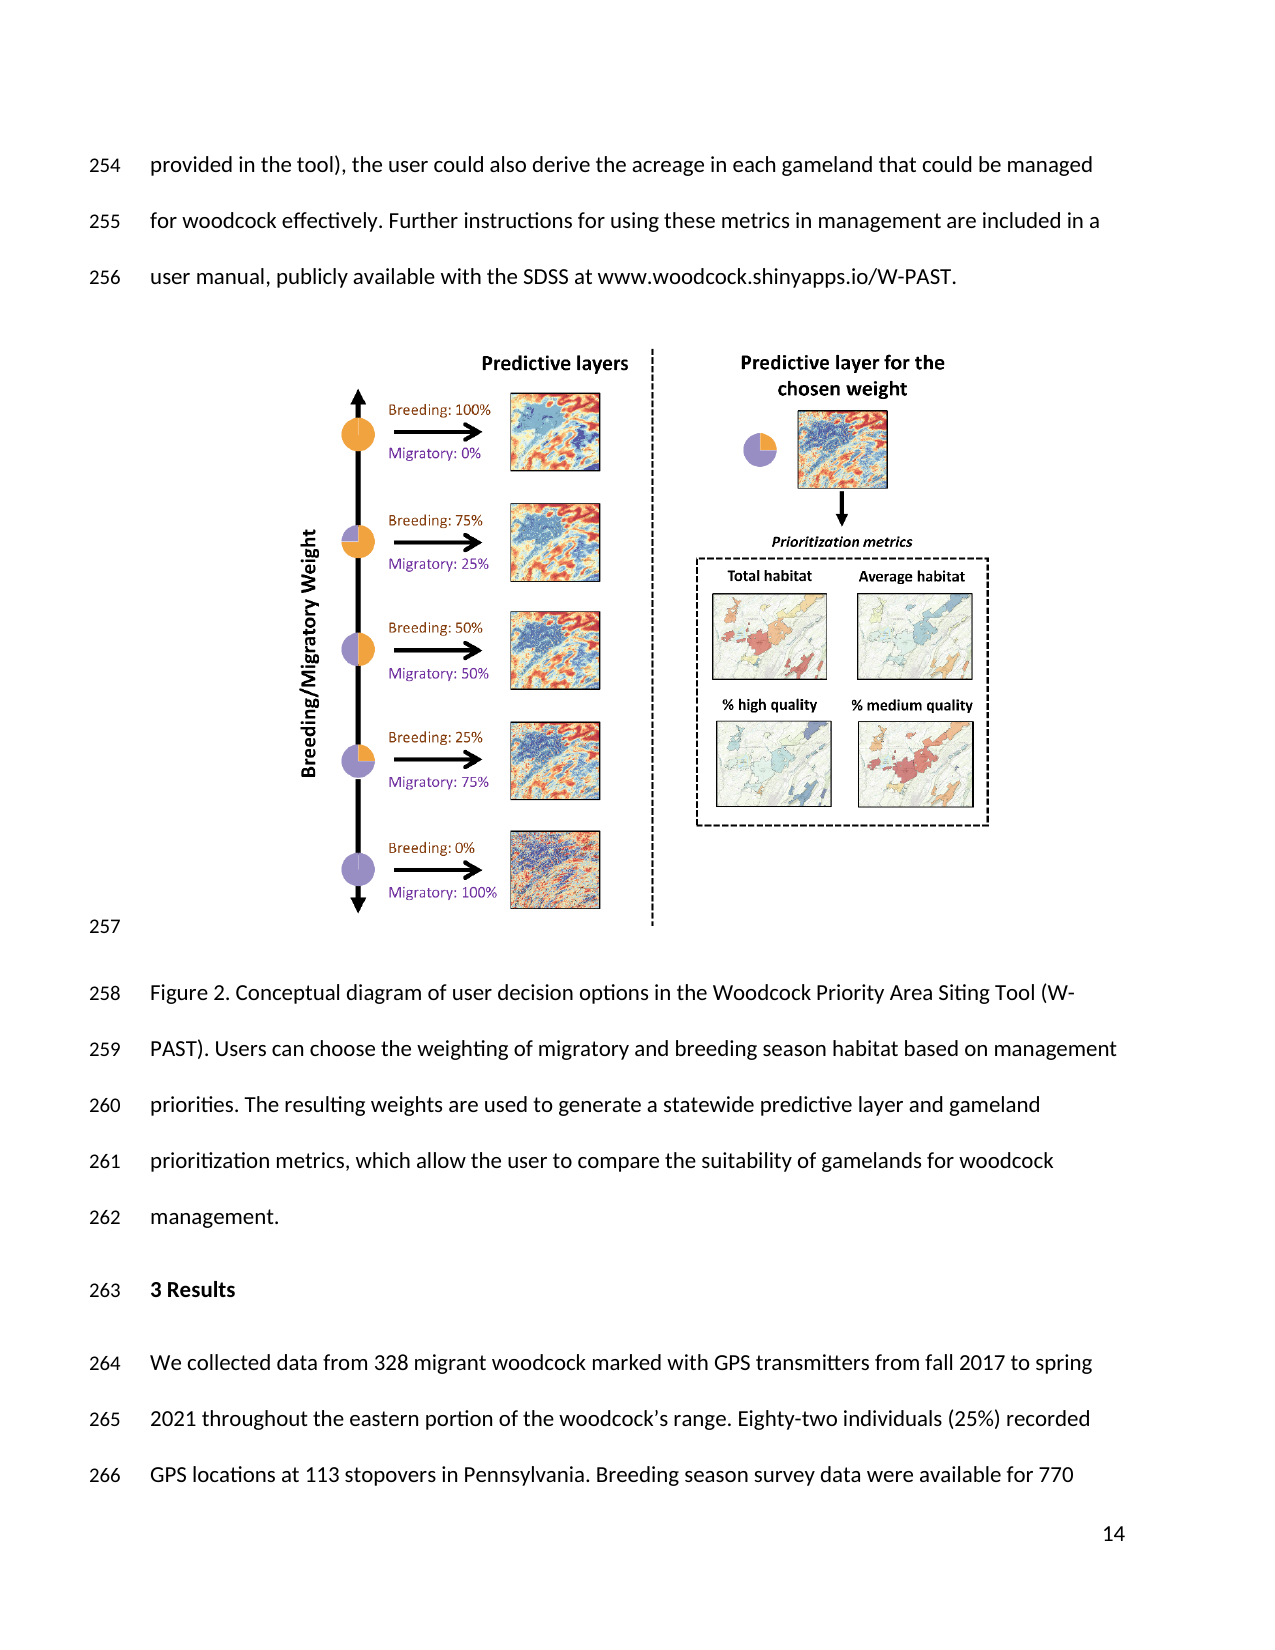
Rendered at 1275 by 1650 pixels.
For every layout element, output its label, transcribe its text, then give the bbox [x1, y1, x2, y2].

text 3 Results [150, 1275, 1125, 1303]
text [150, 1348, 1125, 1488]
text Figure 2. Conceptual diagram of user decision options in the Woodcock Priority Area Siting Tool (W-PAST). Users can choose the weighting of migratory and breeding season habitat based on management priorities. The resulting weights are used to generate a statewide predictive layer and gameland prioritization metrics, which allow the user to compare the suitability of gamelands for woodcock management. [150, 978, 1125, 1230]
picture [271, 334, 1004, 934]
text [150, 150, 1125, 290]
